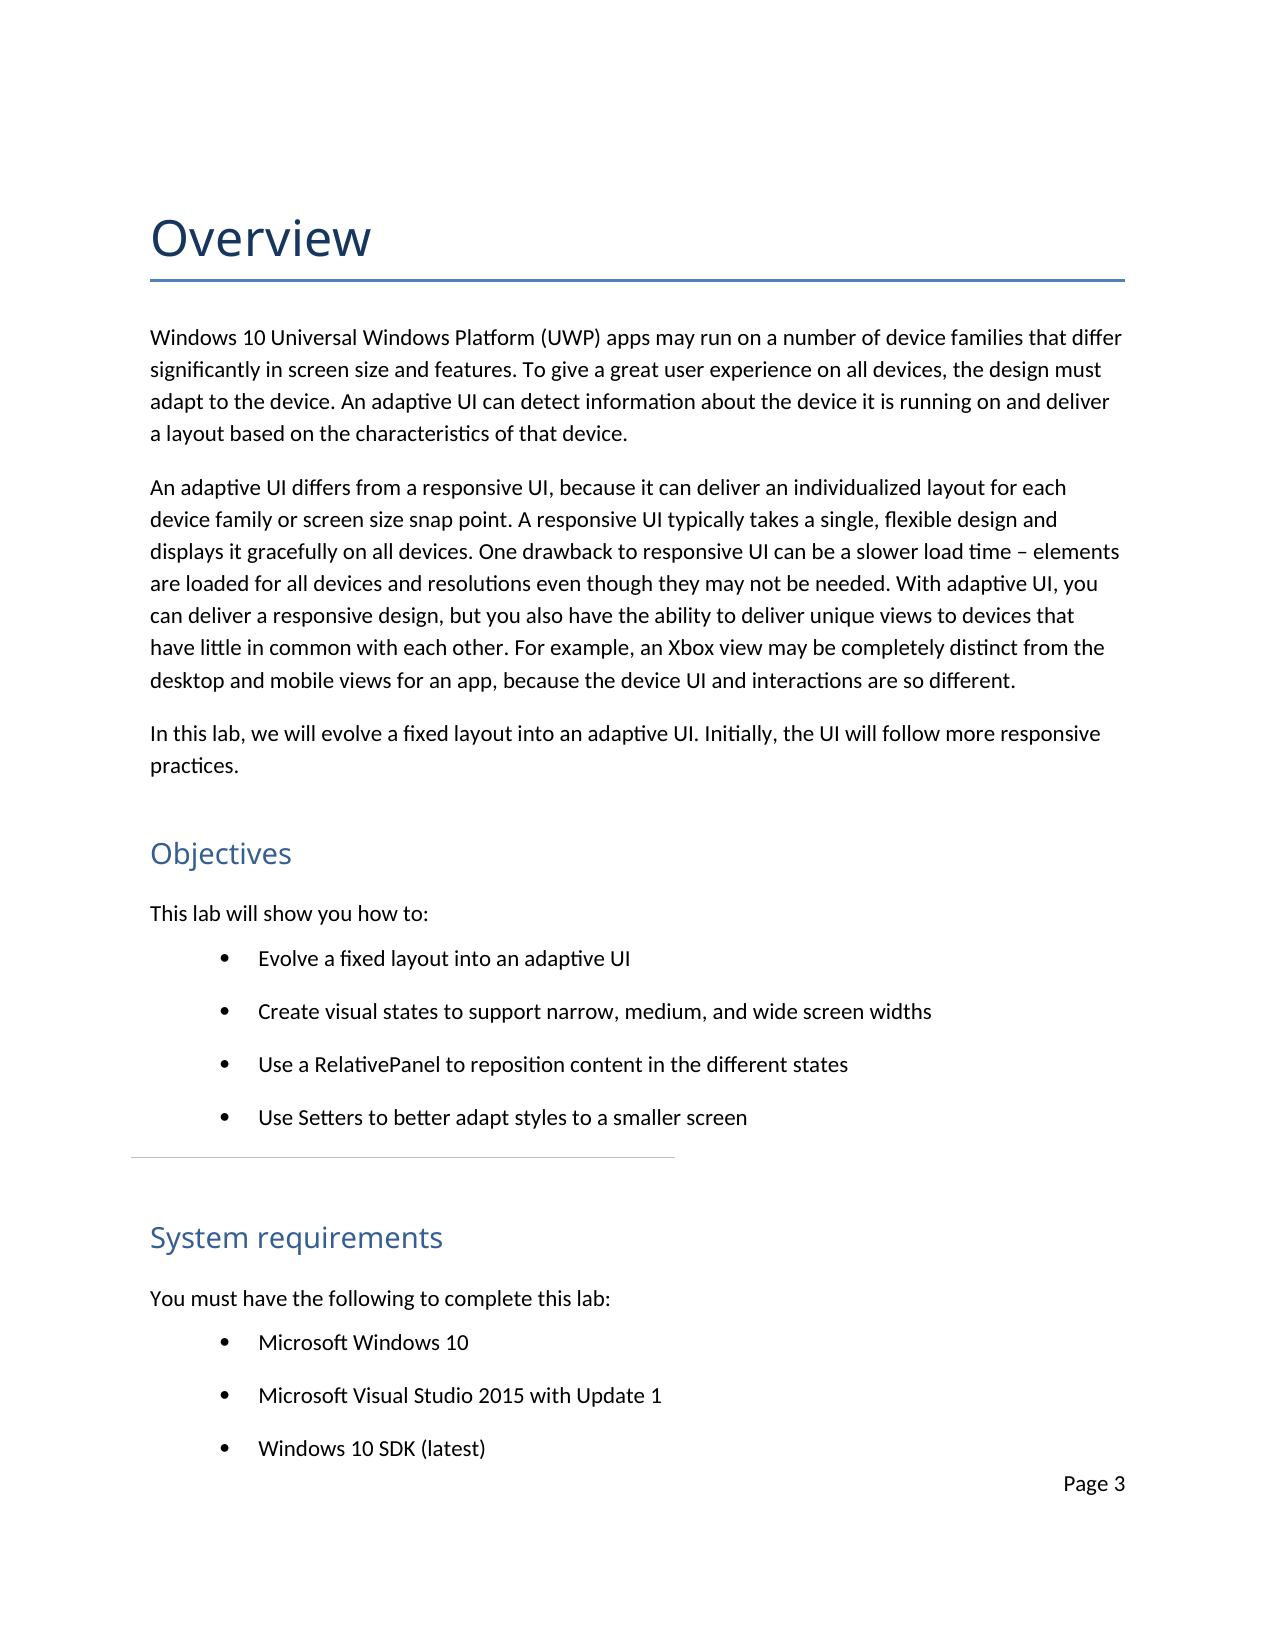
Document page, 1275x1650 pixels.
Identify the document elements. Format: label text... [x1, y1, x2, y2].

text This lab will show you how to: [150, 899, 1125, 928]
list Use Setters to better adapt styles to a smaller screen [221, 1103, 1125, 1131]
text You must have the following to complete this lab: [150, 1284, 1125, 1312]
list Windows 10 SDK (latest) [221, 1434, 1125, 1462]
list Use a RelativePanel to reposition content in the different states [221, 1050, 1125, 1078]
text Windows 10 Universal Windows Platform (UWP) apps may run on a number of device families that differ significantly in screen size and features. To give a great user experience on all devices, the design must adapt to the device. An adaptive UI can detect information about the device it is running on and deliver a layout based on the characteristics of that device. [150, 323, 1125, 448]
list Create visual states to support narrow, medium, and wide screen widths [221, 997, 1125, 1025]
text An adaptive UI differs from a responsive UI, because it can deliver an individualized layout for each device family or screen size snap point. A responsive UI typically takes a single, flexible design and displays it gracefully on all devices. One drawback to responsive UI can be a slower load time – elements are loaded for all devices and resolutions even though they may not be needed. With adaptive UI, you can deliver a responsive design, but you also have the ability to deliver unique views to devices that have little in common with each other. For example, an Xbox view may be completely distinct from the desktop and mobile views for an app, because the device UI and interactions are so different. [150, 473, 1125, 694]
list Microsoft Visual Studio 2015 with Update 1 [221, 1381, 1125, 1409]
subtitle System requirements [150, 1217, 1125, 1257]
subtitle Objectives [150, 833, 1125, 873]
list Microsoft Windows 10 [221, 1328, 1125, 1356]
text In this lab, we will evolve a fixed layout into an adaptive UI. Initially, the UI will follow more responsive practices. [150, 719, 1125, 779]
list Evolve a fixed layout into an adaptive UI [221, 944, 1125, 972]
